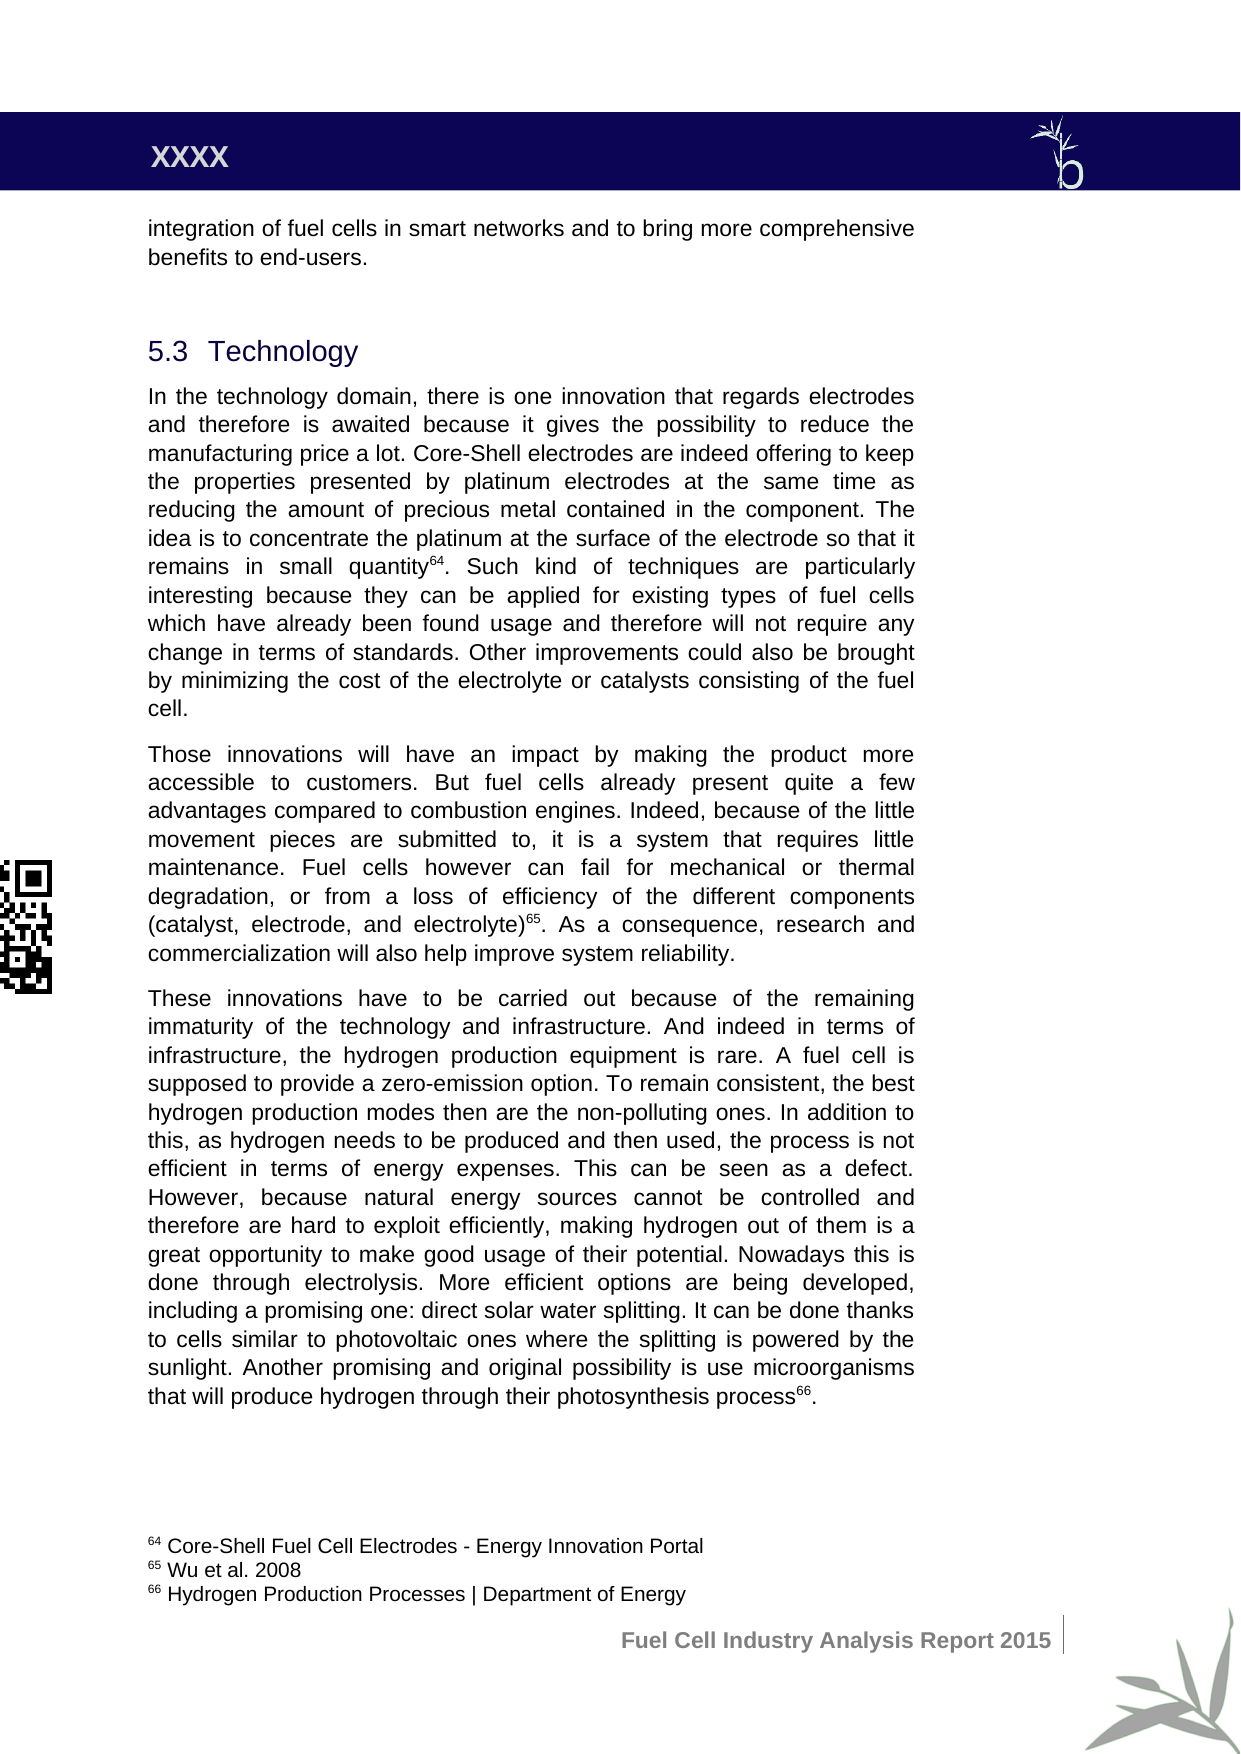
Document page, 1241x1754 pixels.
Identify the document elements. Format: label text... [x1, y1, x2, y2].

picture [0, 838, 74, 1016]
text These innovations have to be carried out because of the remaining immaturity of the technology and infrastructure. And indeed in terms of infrastructure, the hydrogen production equipment is rare. A fuel cell is supposed to provide a zero-emission option. To remain consistent, the best hydrogen production modes then are the non-polluting ones. In addition to this, as hydrogen needs to be produced and then used, the process is not efficient in terms of energy expenses. This can be seen as a defect. However, because natural energy sources cannot be controlled and therefore are hard to exploit efficiently, making hydrogen out of them is a great opportunity to make good usage of their potential. Nowadays this is done through electrolysis. More efficient options are being developed, including a promising one: direct solar water splitting. It can be done thanks to cells similar to photovoltaic ones where the splitting is powered by the sunlight. Another promising and original possibility is use microorganisms that will produce hydrogen through their photosynthesis process. [148, 985, 915, 1409]
subtitle Technology [148, 334, 915, 367]
picture [1068, 1607, 1241, 1754]
text In the technology domain, there is one innovation that regards electrodes and therefore is awaited because it gives the possibility to reduce the manufacturing price a lot. Core-Shell electrodes are indeed offering to keep the properties presented by platinum electrodes at the same time as reducing the amount of precious metal contained in the component. The idea is to concentrate the platinum at the surface of the electrode so that it remains in small quantity. Such kind of techniques are particularly interesting because they can be applied for existing types of fuel cells which have already been found usage and therefore will not require any change in terms of standards. Other improvements could also be brought by minimizing the cost of the electrolyte or catalysts consisting of the fuel cell. [148, 383, 915, 722]
text Those innovations will have an impact by making the product more accessible to customers. But fuel cells already present quite a few advantages compared to combustion engines. Indeed, because of the little movement pieces are submitted to, it is a system that requires little maintenance. Fuel cells however can fail for mechanical or thermal degradation, or from a loss of efficiency of the different components (catalyst, electrode, and electrolyte). As a consequence, research and commercialization will also help improve system reliability. [148, 741, 915, 966]
